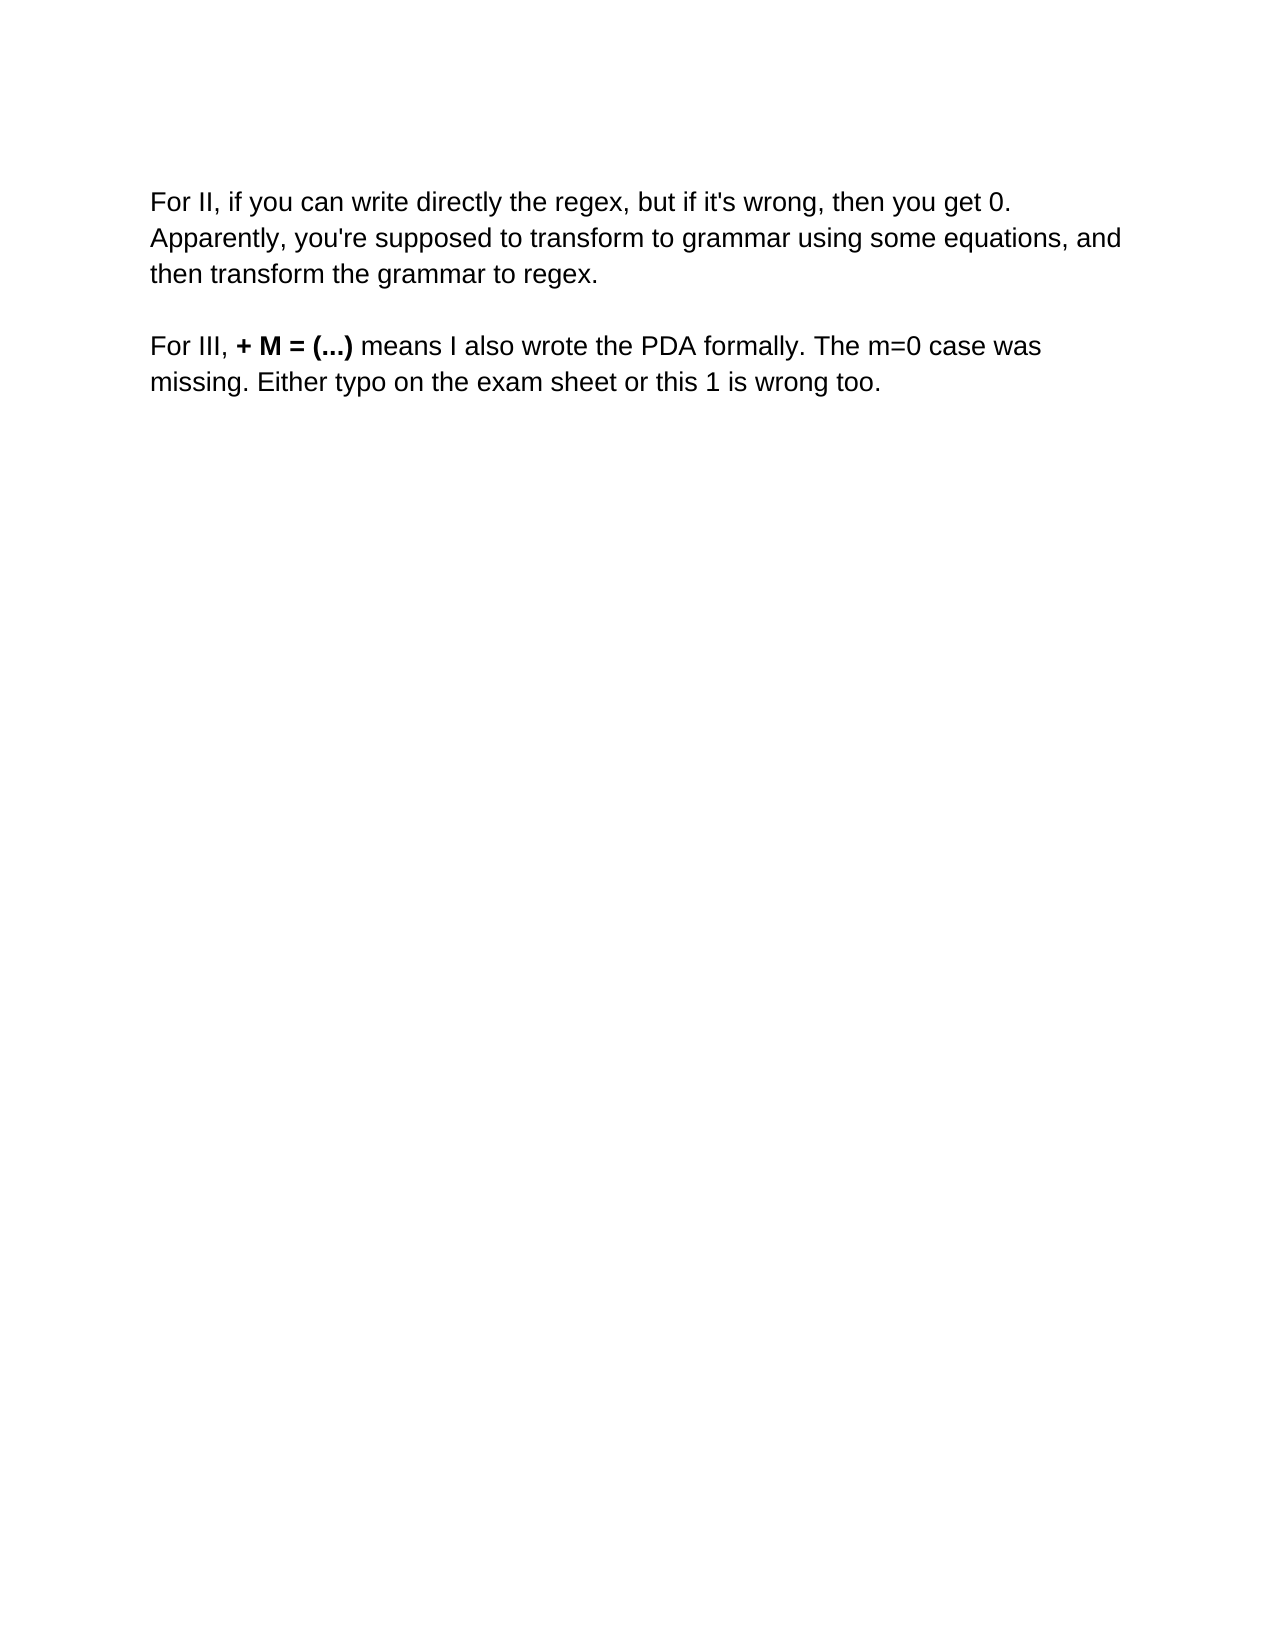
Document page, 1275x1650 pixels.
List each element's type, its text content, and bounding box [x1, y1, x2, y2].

text Apparently, you're supposed to transform to grammar using some equations, and then transform the grammar to regex. [150, 222, 1125, 289]
text For II, if you can write directly the regex, but if it's wrong, then you get 0. [150, 186, 1125, 217]
text For III, + M = (...) means I also wrote the PDA formally. The m=0 case was missing. Either typo on the exam sheet or this 1 is wrong too. [150, 330, 1125, 397]
